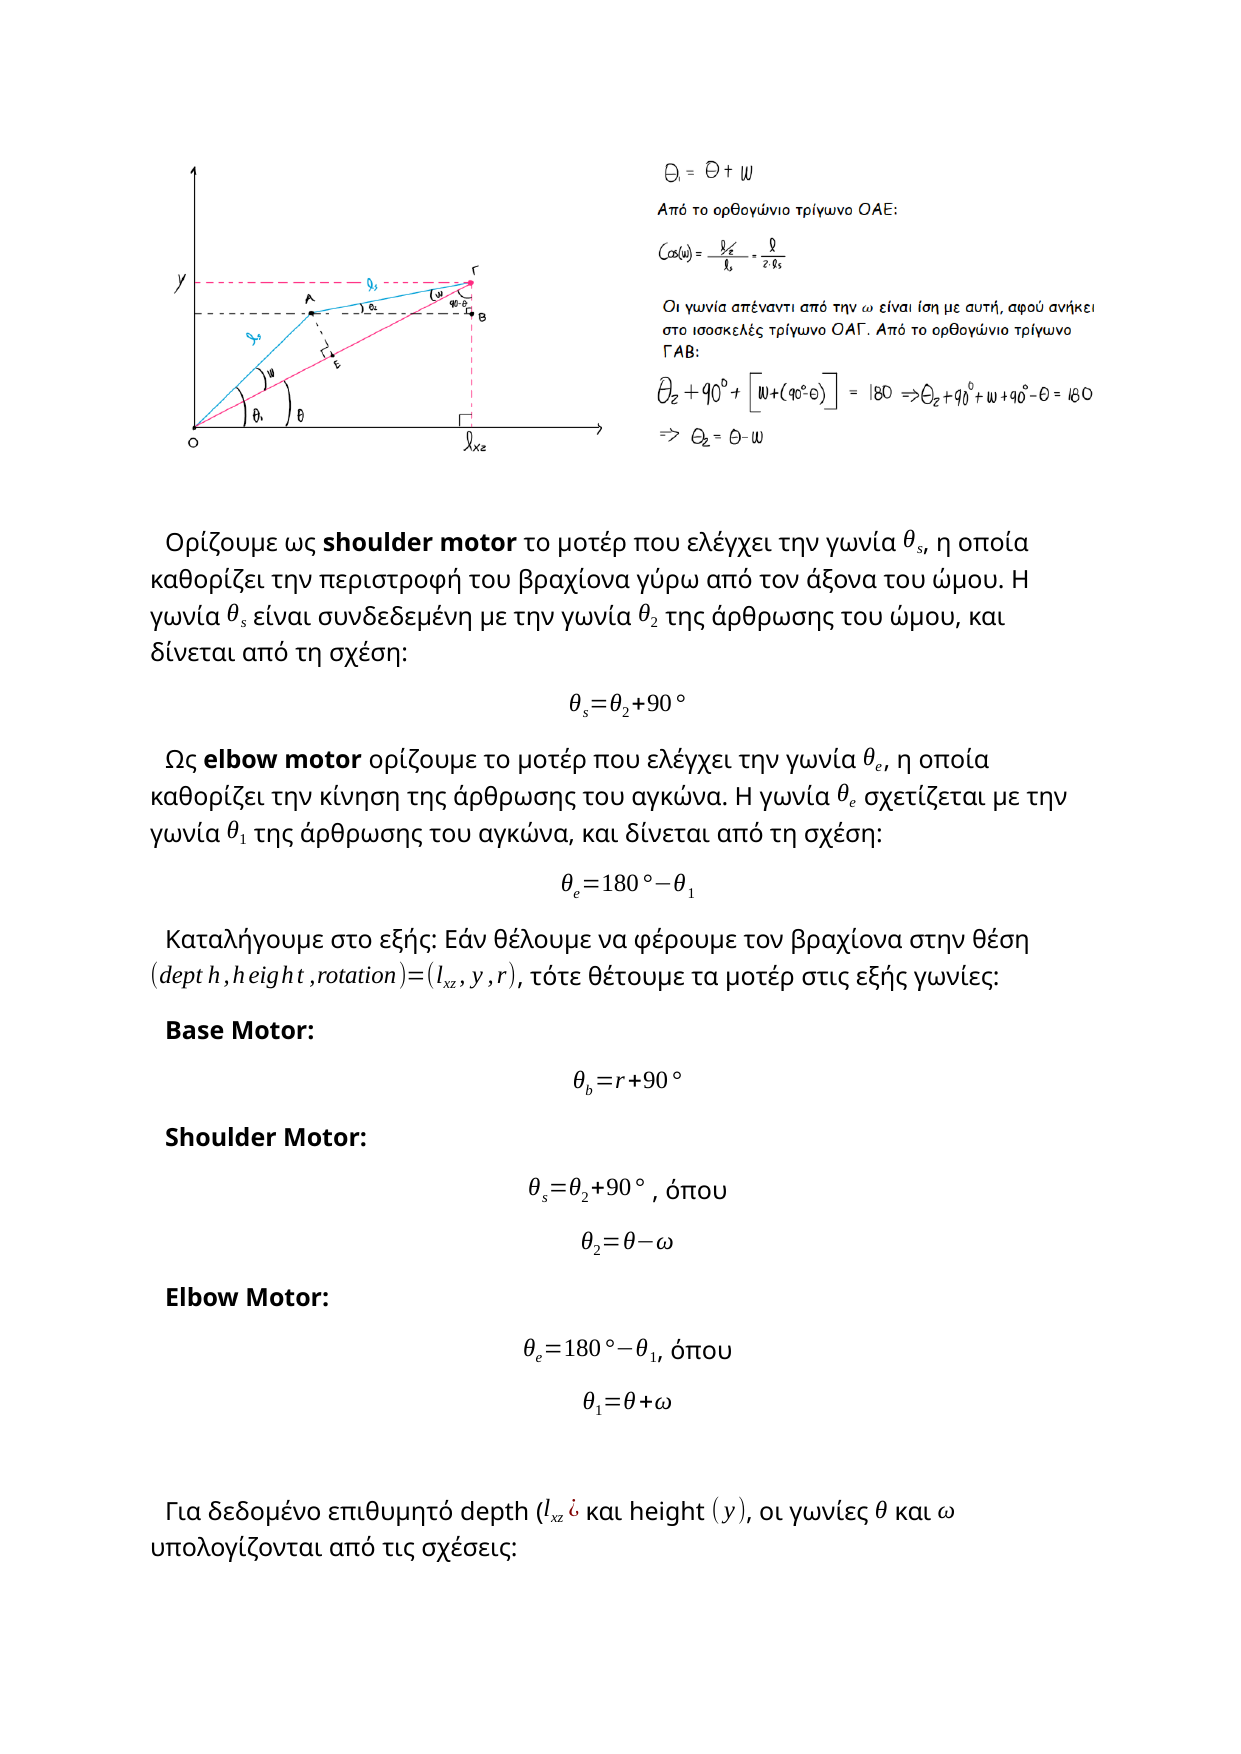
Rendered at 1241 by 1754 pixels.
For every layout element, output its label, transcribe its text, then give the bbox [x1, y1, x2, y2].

text Ως elbow motor ορίζουμε το μοτέρ που ελέγχει την γωνία , η οποία καθορίζει την κίνηση της άρθρωσης του αγκώνα. Η γωνία σχετίζεται με την γωνία ​ της άρθρωσης του αγκώνα, και δίνεται από τη σχέση: [150, 742, 1090, 849]
text Καταλήγουμε στο εξής: Εάν θέλουμε να φέρουμε τον βραχίονα στην θέση , τότε θέτουμε τα μοτέρ στις εξής γωνίες: [150, 922, 1090, 993]
text Shoulder Motor: [150, 1119, 1090, 1153]
text Ορίζουμε ως shoulder motor το μοτέρ που ελέγχει την γωνία , η οποία καθορίζει την περιστροφή του βραχίονα γύρω από τον άξονα του ώμου. Η γωνία είναι συνδεδεμένη με την γωνία ​ της άρθρωσης του ώμου, και δίνεται από τη σχέση: [150, 524, 1090, 669]
text , όπου [150, 1333, 1090, 1367]
text Base Motor: [150, 1012, 1090, 1046]
text Για δεδομένο επιθυμητό depth ( και height , οι γωνίες και υπολογίζονται από τις σχέσεις: [150, 1493, 1090, 1564]
text Elbow Motor: [150, 1279, 1090, 1314]
picture [165, 150, 1141, 506]
text , όπου [150, 1173, 1090, 1207]
